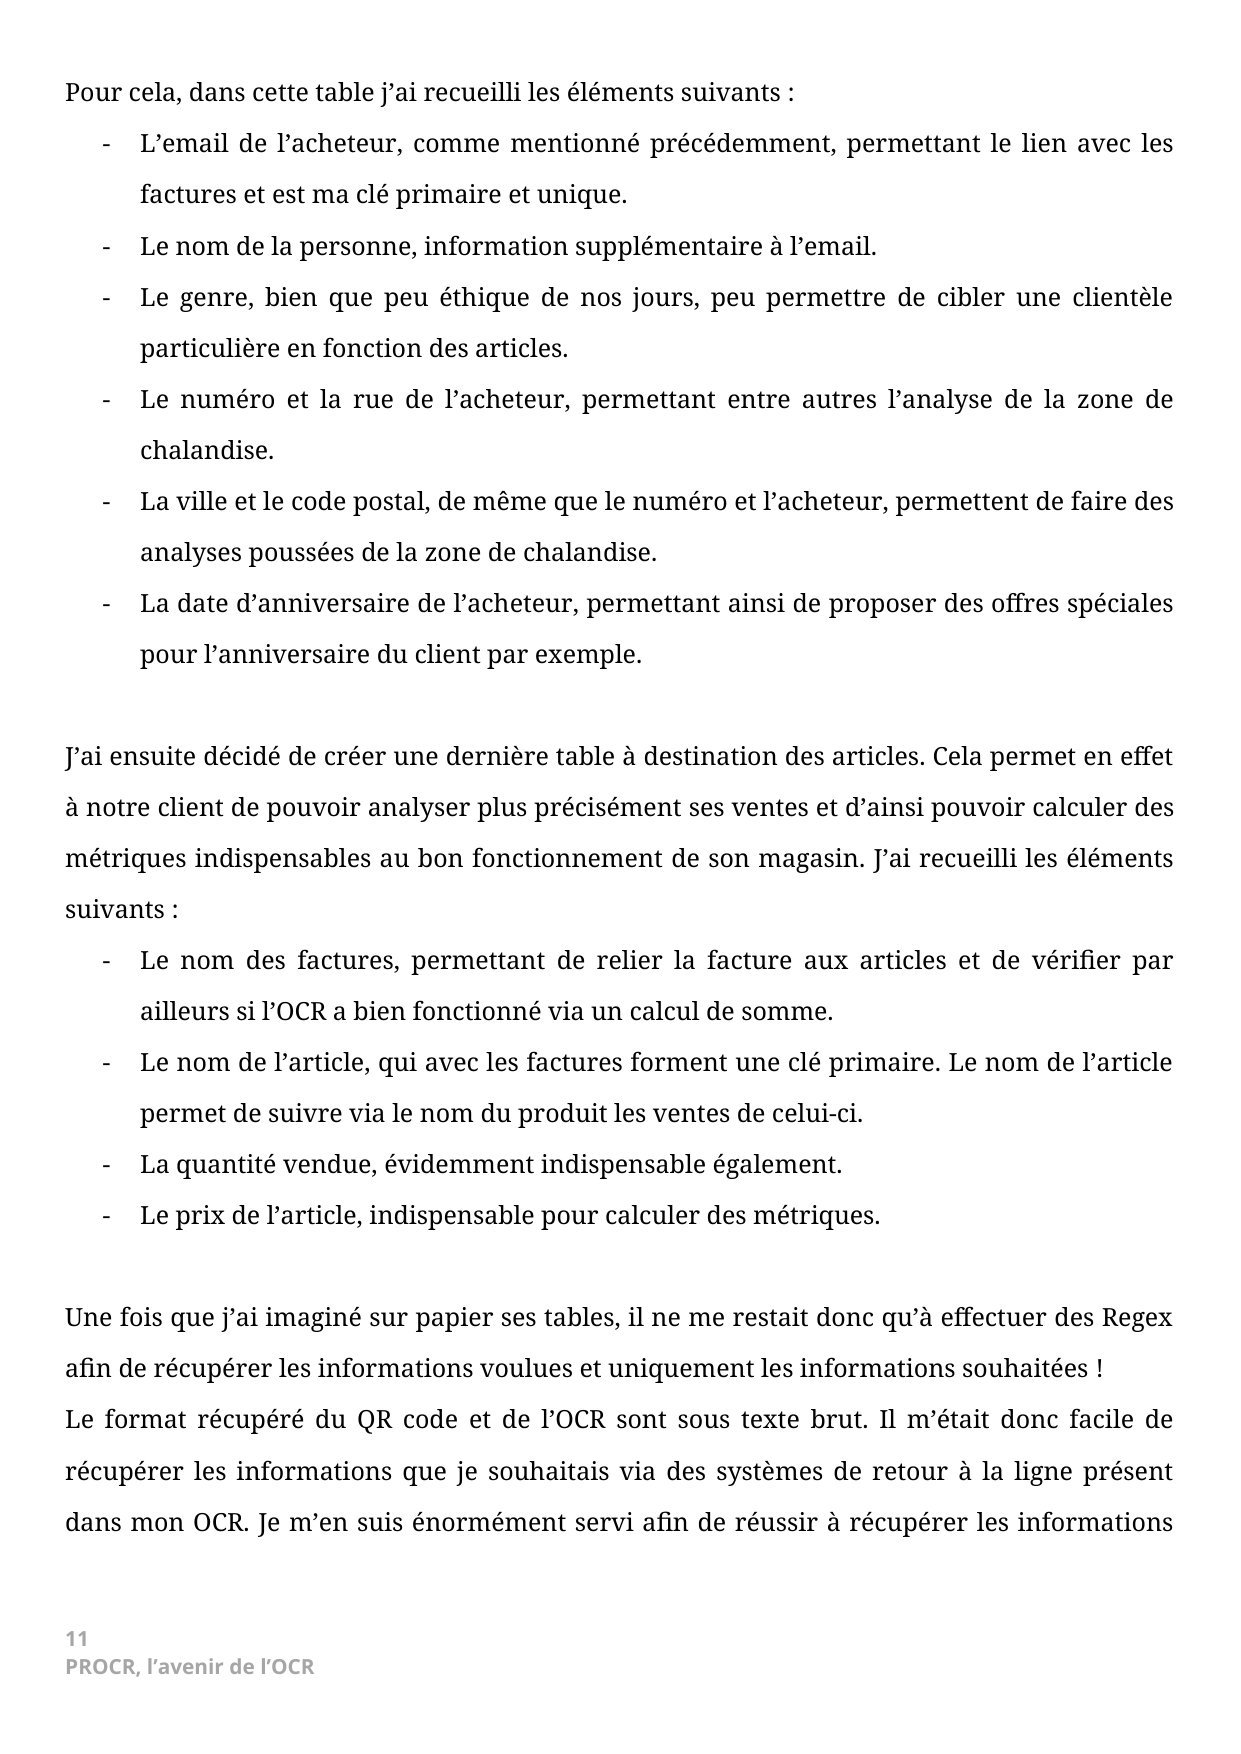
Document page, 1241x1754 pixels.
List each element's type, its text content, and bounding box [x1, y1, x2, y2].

list Le prix de l’article, indispensable pour calculer des métriques. [102, 1198, 1175, 1232]
text Une fois que j’ai imaginé sur papier ses tables, il ne me restait donc qu’à effectuer des Regex afin de récupérer les informations voulues et uniquement les informations souhaitées ! [65, 1300, 1175, 1385]
list La date d’anniversaire de l’acheteur, permettant ainsi de proposer des offres spéciales pour l’anniversaire du client par exemple. [102, 585, 1175, 671]
list Le genre, bien que peu éthique de nos jours, peu permettre de cibler une clientèle particulière en fonction des articles. [102, 279, 1175, 364]
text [65, 1402, 1175, 1538]
list Le numéro et la rue de l’acheteur, permettant entre autres l’analyse de la zone de chalandise. [102, 381, 1175, 466]
text J’ai ensuite décidé de créer une dernière table à destination des articles. Cela permet en effet à notre client de pouvoir analyser plus précisément ses ventes et d’ainsi pouvoir calculer des métriques indispensables au bon fonctionnement de son magasin. J’ai recueilli les éléments suivants : [65, 738, 1175, 926]
list La ville et le code postal, de même que le numéro et l’acheteur, permettent de faire des analyses poussées de la zone de chalandise. [102, 483, 1175, 568]
list La quantité vendue, évidemment indispensable également. [102, 1147, 1175, 1181]
list Le nom des factures, permettant de relier la facture aux articles et de vérifier par ailleurs si l’OCR a bien fonctionné via un calcul de somme. [102, 943, 1175, 1028]
list Le nom de la personne, information supplémentaire à l’email. [102, 228, 1175, 262]
text Pour cela, dans cette table j’ai recueilli les éléments suivants : [65, 75, 1175, 109]
list Le nom de l’article, qui avec les factures forment une clé primaire. Le nom de l’article permet de suivre via le nom du produit les ventes de celui-ci. [102, 1045, 1175, 1130]
list L’email de l’acheteur, comme mentionné précédemment, permettant le lien avec les factures et est ma clé primaire et unique. [102, 126, 1175, 211]
